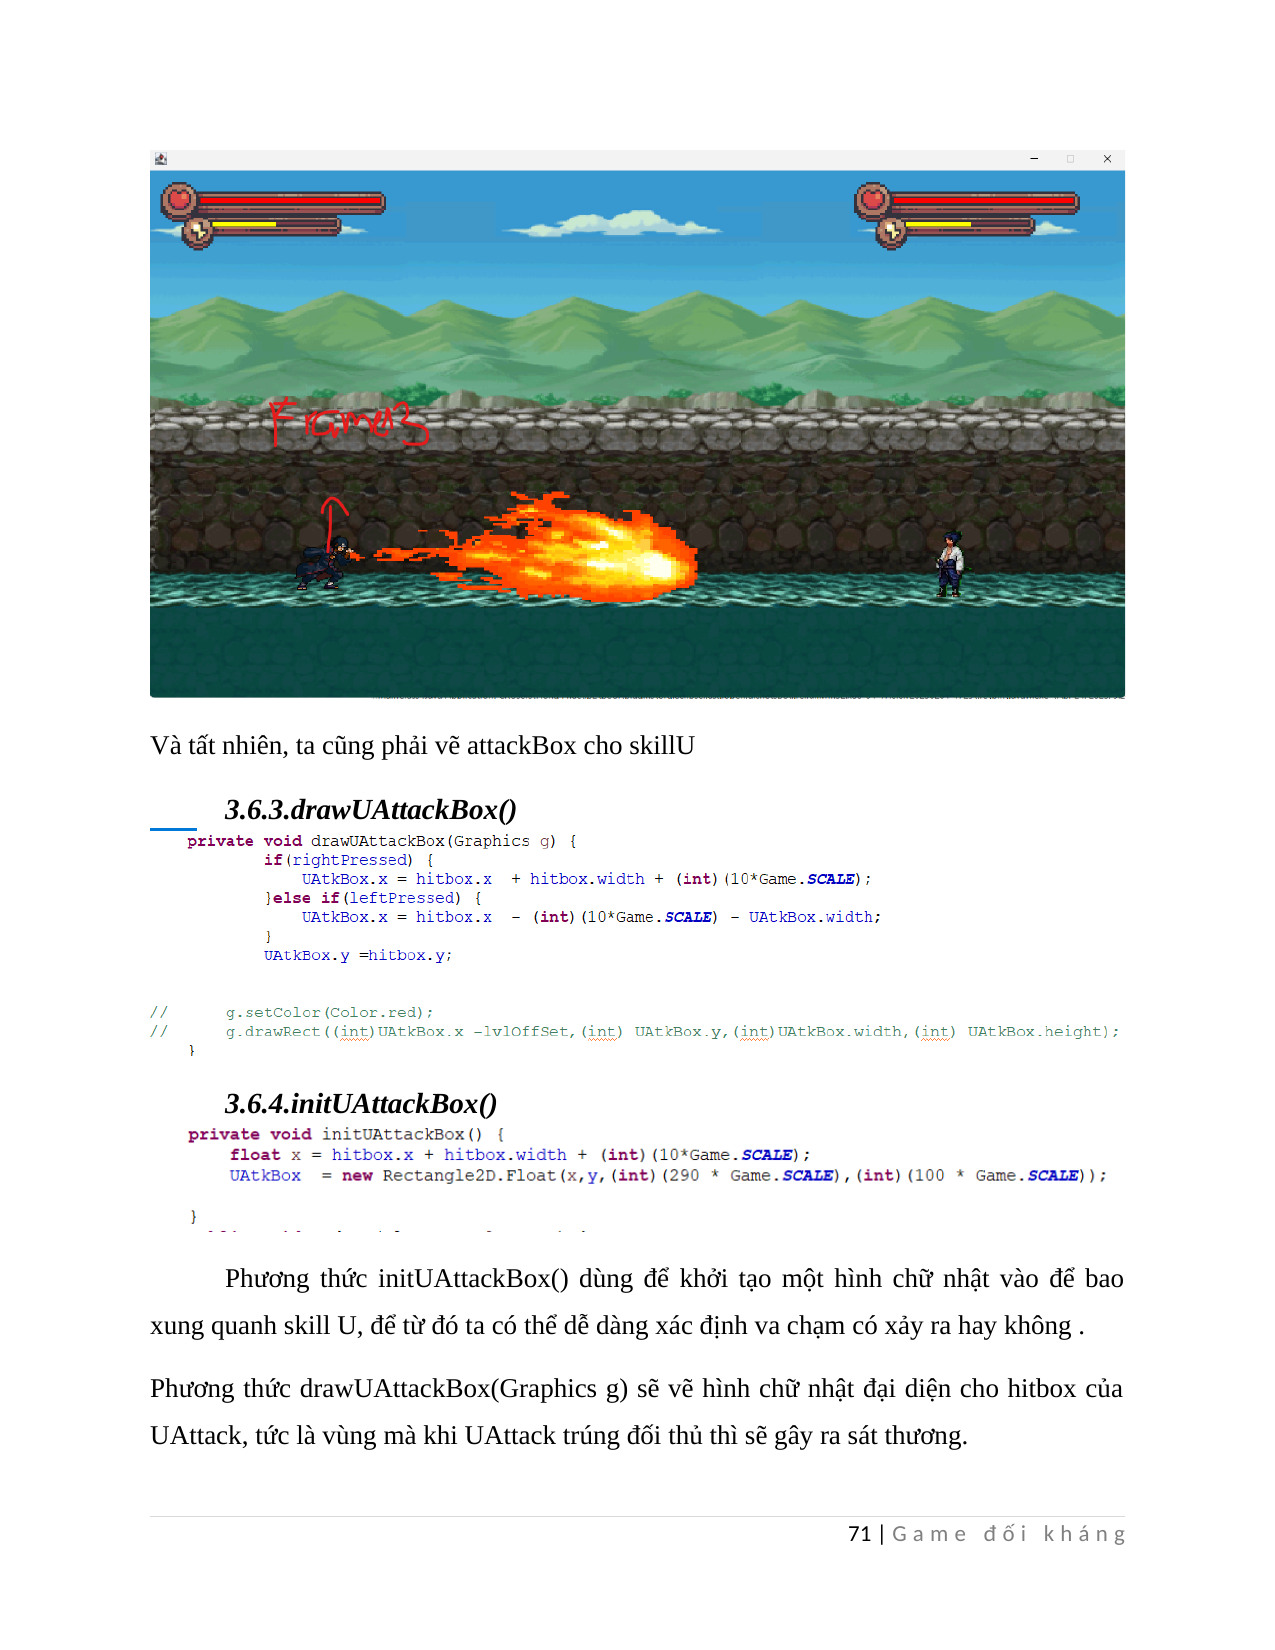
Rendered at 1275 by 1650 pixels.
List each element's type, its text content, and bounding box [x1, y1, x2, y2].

picture [150, 1122, 1125, 1232]
text Phương thức drawUAttackBox(Graphics g) sẽ vẽ hình chữ nhật đại diện cho hitbox của UAttack, tức là vùng mà khi UAttack trúng đối thủ thì sẽ gây ra sát thương. [150, 1373, 1125, 1450]
subtitle 3.6.4.initUAttackBox() [150, 1087, 1125, 1120]
picture [150, 150, 1125, 699]
text Phương thức initUAttackBox() dùng để khởi tạo một hình chữ nhật vào để bao xung quanh skill U, để từ đó ta có thể dễ dàng xác định va chạm có xảy ra hay không . [150, 1263, 1125, 1340]
picture [150, 828, 1125, 1056]
text Và tất nhiên, ta cũng phải vẽ attackBox cho skillU [150, 729, 1125, 760]
subtitle 3.6.3.drawUAttackBox() [150, 792, 1125, 826]
